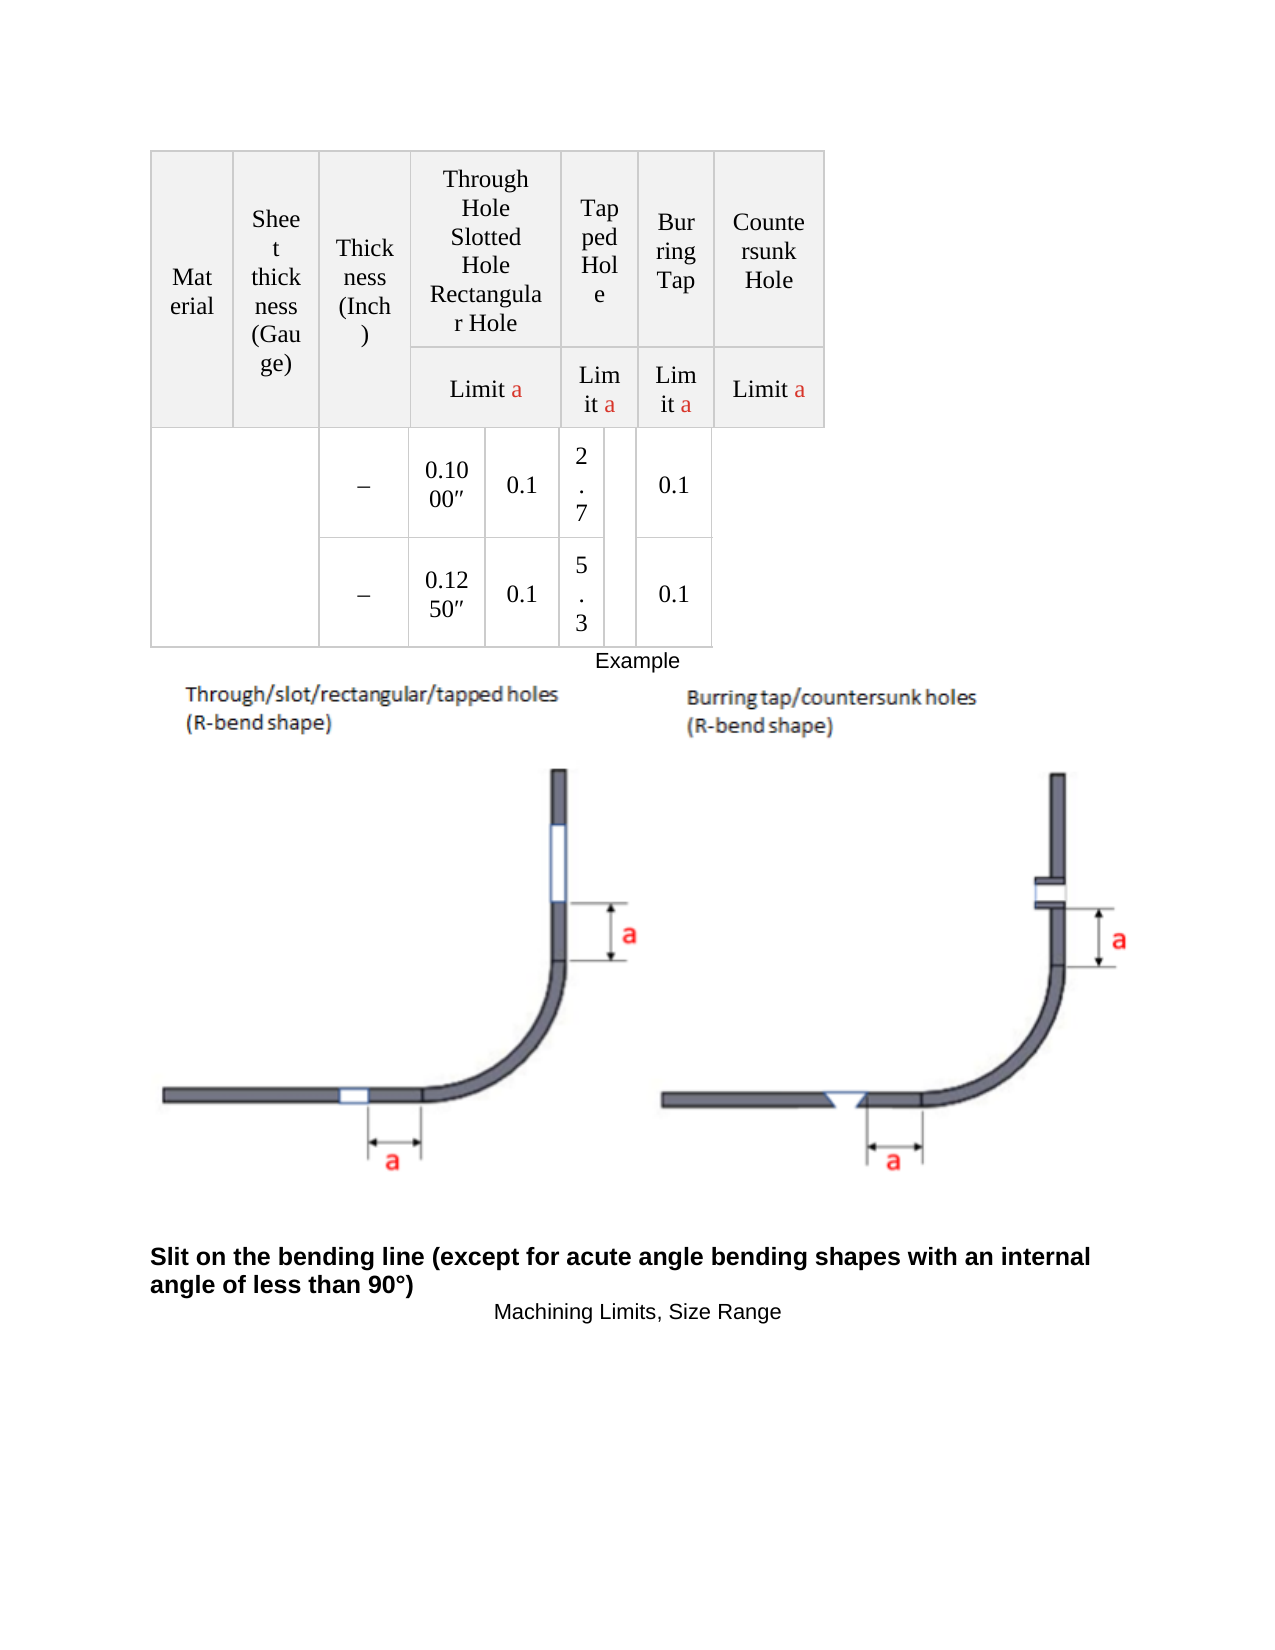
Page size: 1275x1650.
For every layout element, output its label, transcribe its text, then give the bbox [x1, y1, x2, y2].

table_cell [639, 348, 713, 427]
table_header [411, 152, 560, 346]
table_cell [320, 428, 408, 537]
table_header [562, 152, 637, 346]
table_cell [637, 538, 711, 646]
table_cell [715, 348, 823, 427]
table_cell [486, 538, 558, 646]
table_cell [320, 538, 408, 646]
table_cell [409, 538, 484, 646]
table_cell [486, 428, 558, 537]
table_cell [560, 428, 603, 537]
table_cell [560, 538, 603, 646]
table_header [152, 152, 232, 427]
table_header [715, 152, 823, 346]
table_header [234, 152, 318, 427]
picture [150, 673, 1135, 1187]
text Machining Limits, Size Range [150, 1299, 1125, 1324]
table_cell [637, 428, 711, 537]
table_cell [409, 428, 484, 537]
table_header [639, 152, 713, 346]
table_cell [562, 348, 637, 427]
text Example [150, 648, 1125, 673]
text Slit on the bending line (except for acute angle bending shapes with an internal angle of less than 90°) [150, 1242, 1125, 1299]
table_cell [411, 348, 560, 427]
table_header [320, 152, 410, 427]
